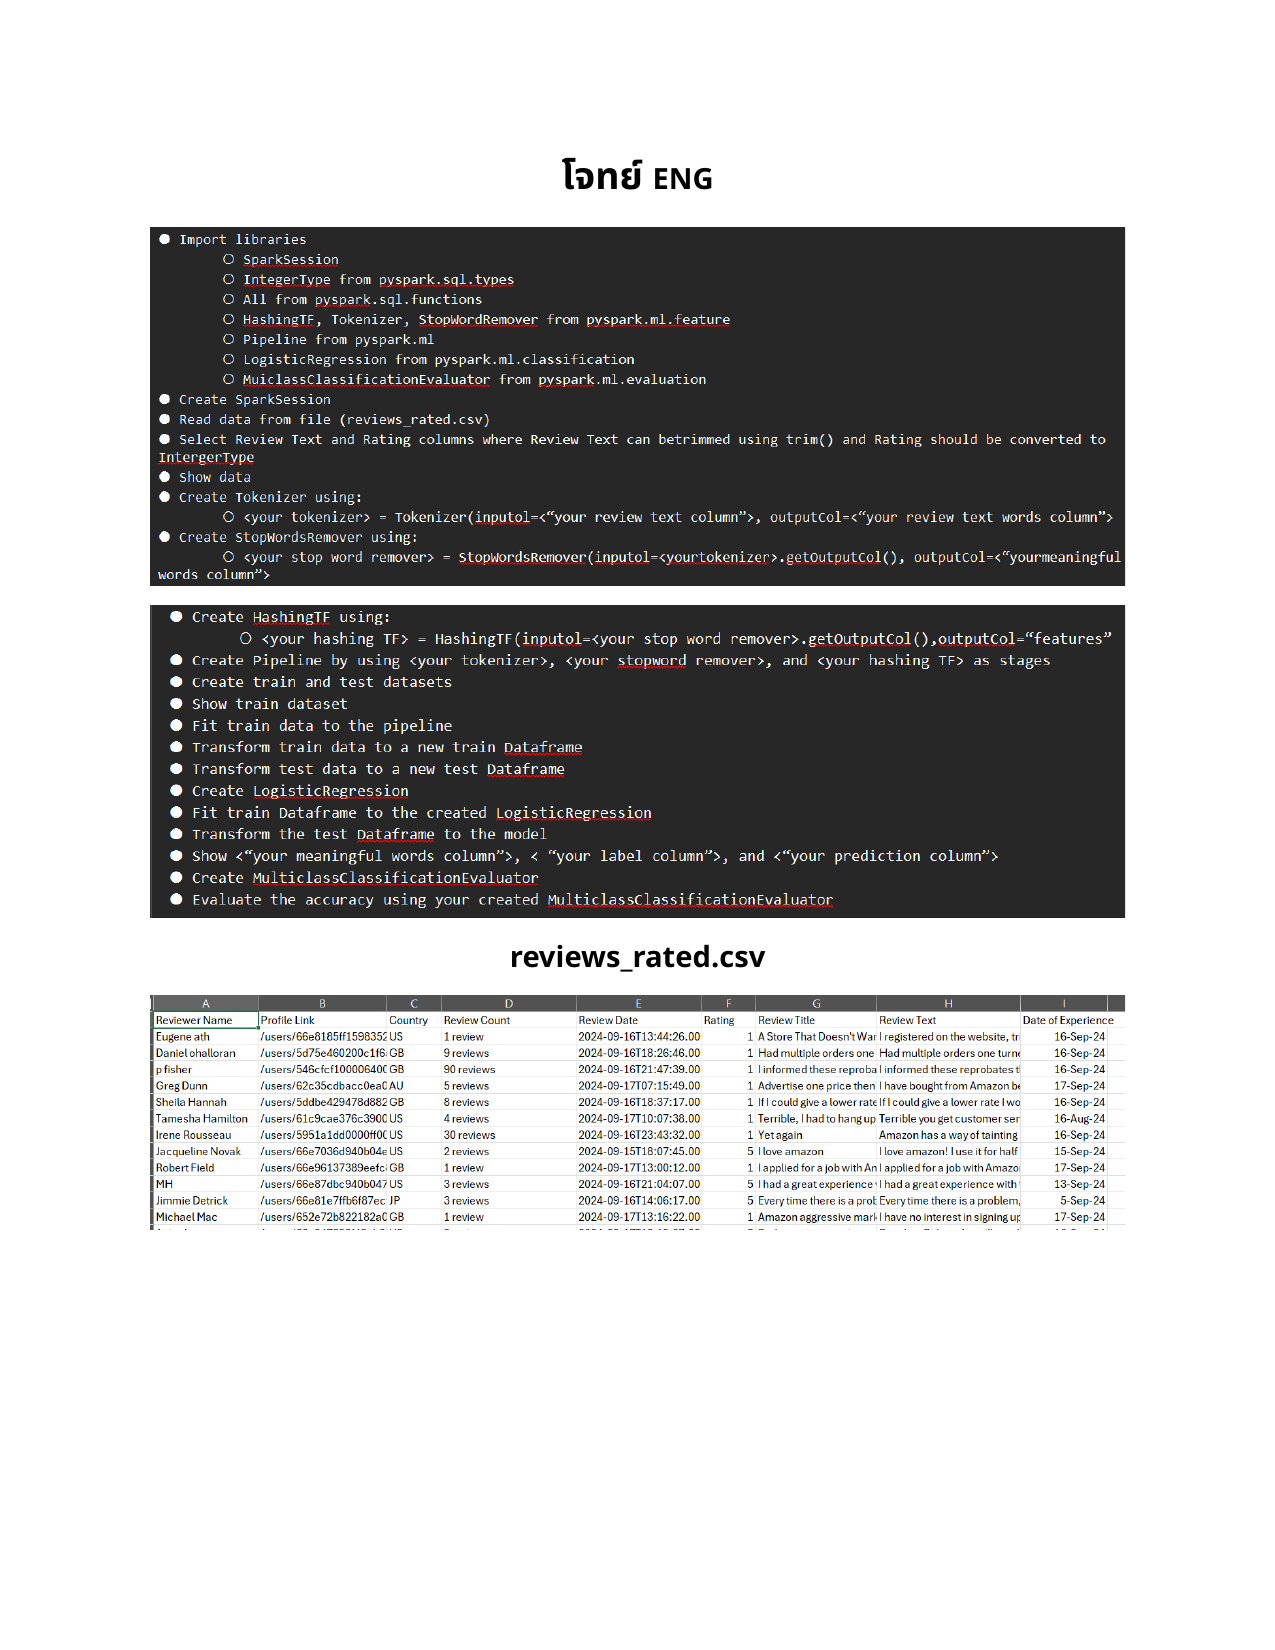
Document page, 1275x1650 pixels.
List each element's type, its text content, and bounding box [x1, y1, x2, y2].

picture [150, 227, 1125, 586]
picture [150, 605, 1125, 918]
text โจทย์ ENG [150, 150, 1125, 207]
text reviews_rated.csv [150, 936, 1125, 976]
picture [150, 995, 1125, 1230]
